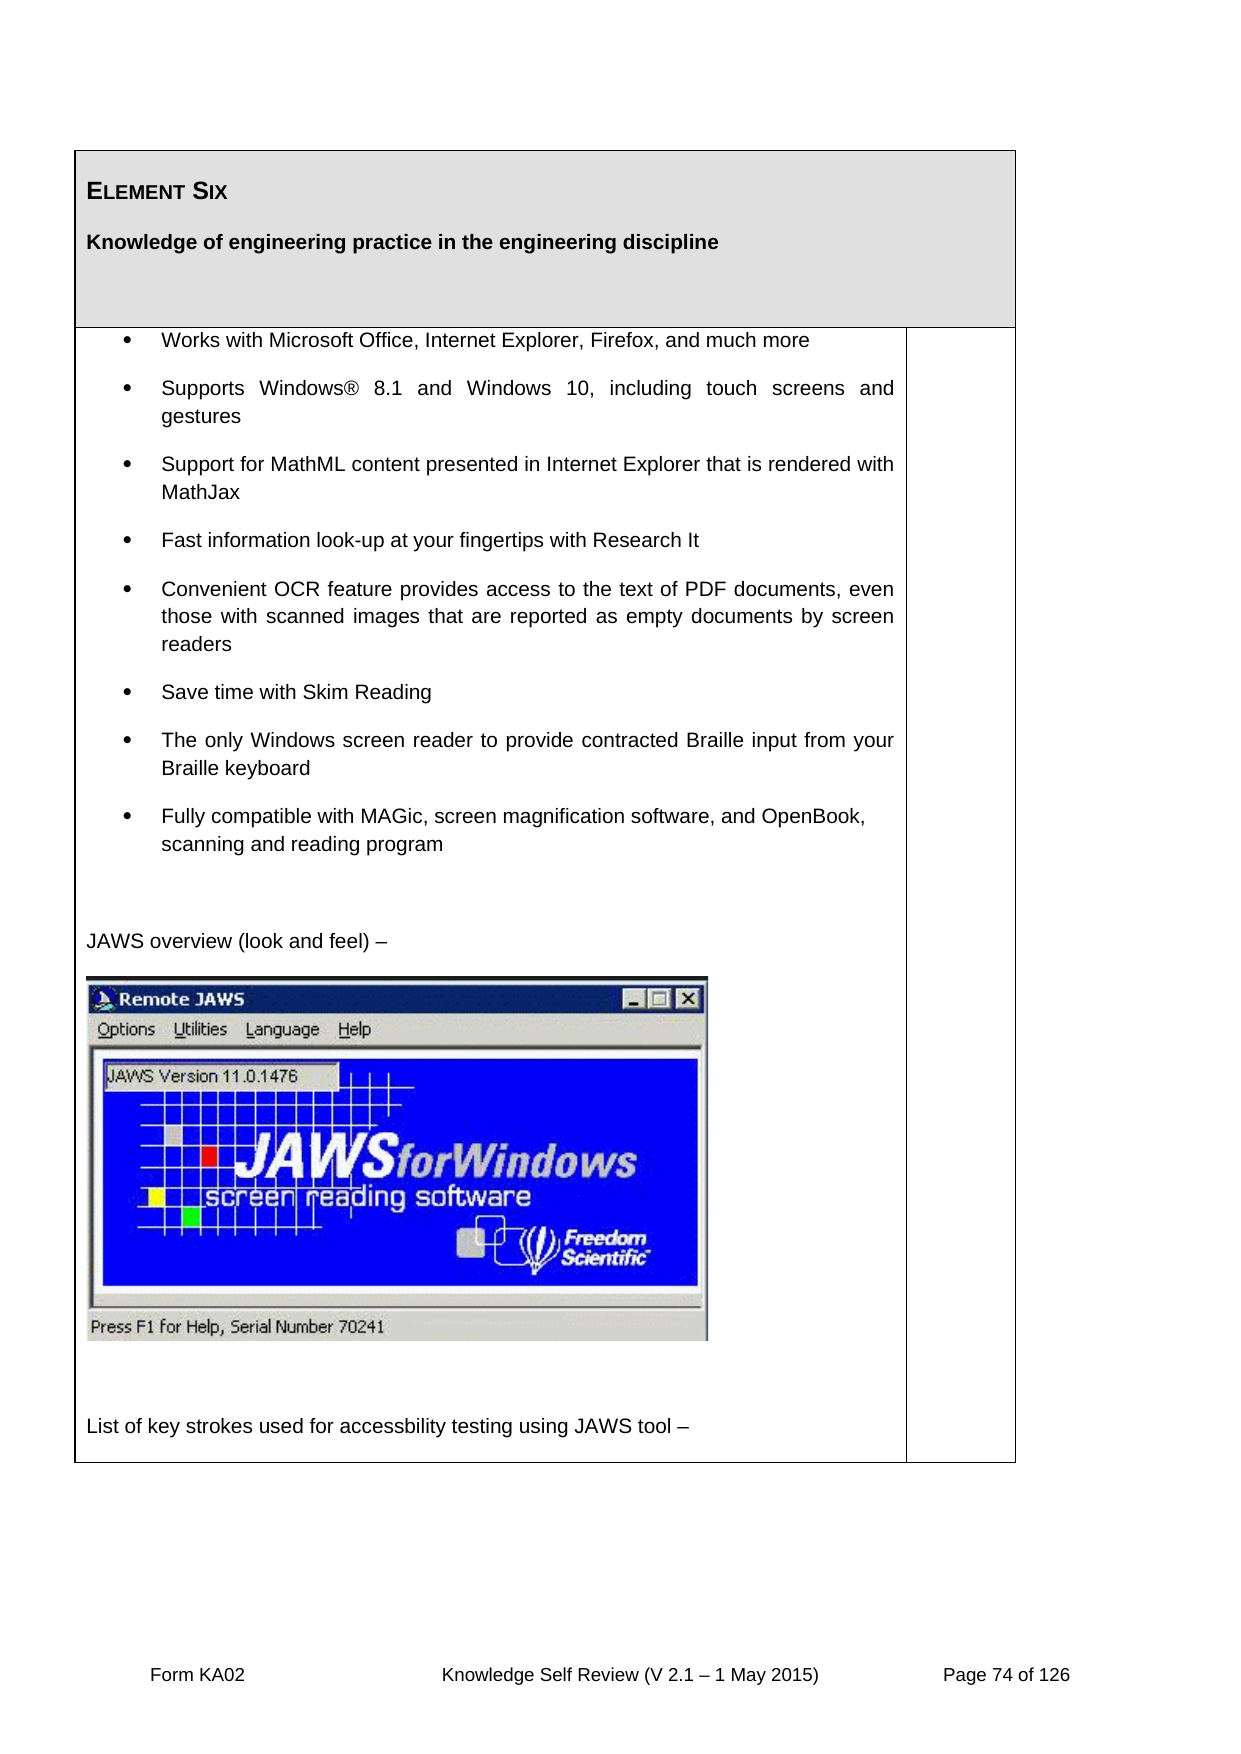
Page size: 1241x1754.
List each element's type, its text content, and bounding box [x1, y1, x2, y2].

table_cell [907, 328, 1015, 1462]
picture [86, 976, 709, 1341]
table_header Element Six Knowledge of engineering practice in the engineering discipline [76, 151, 1015, 327]
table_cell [76, 328, 906, 1462]
